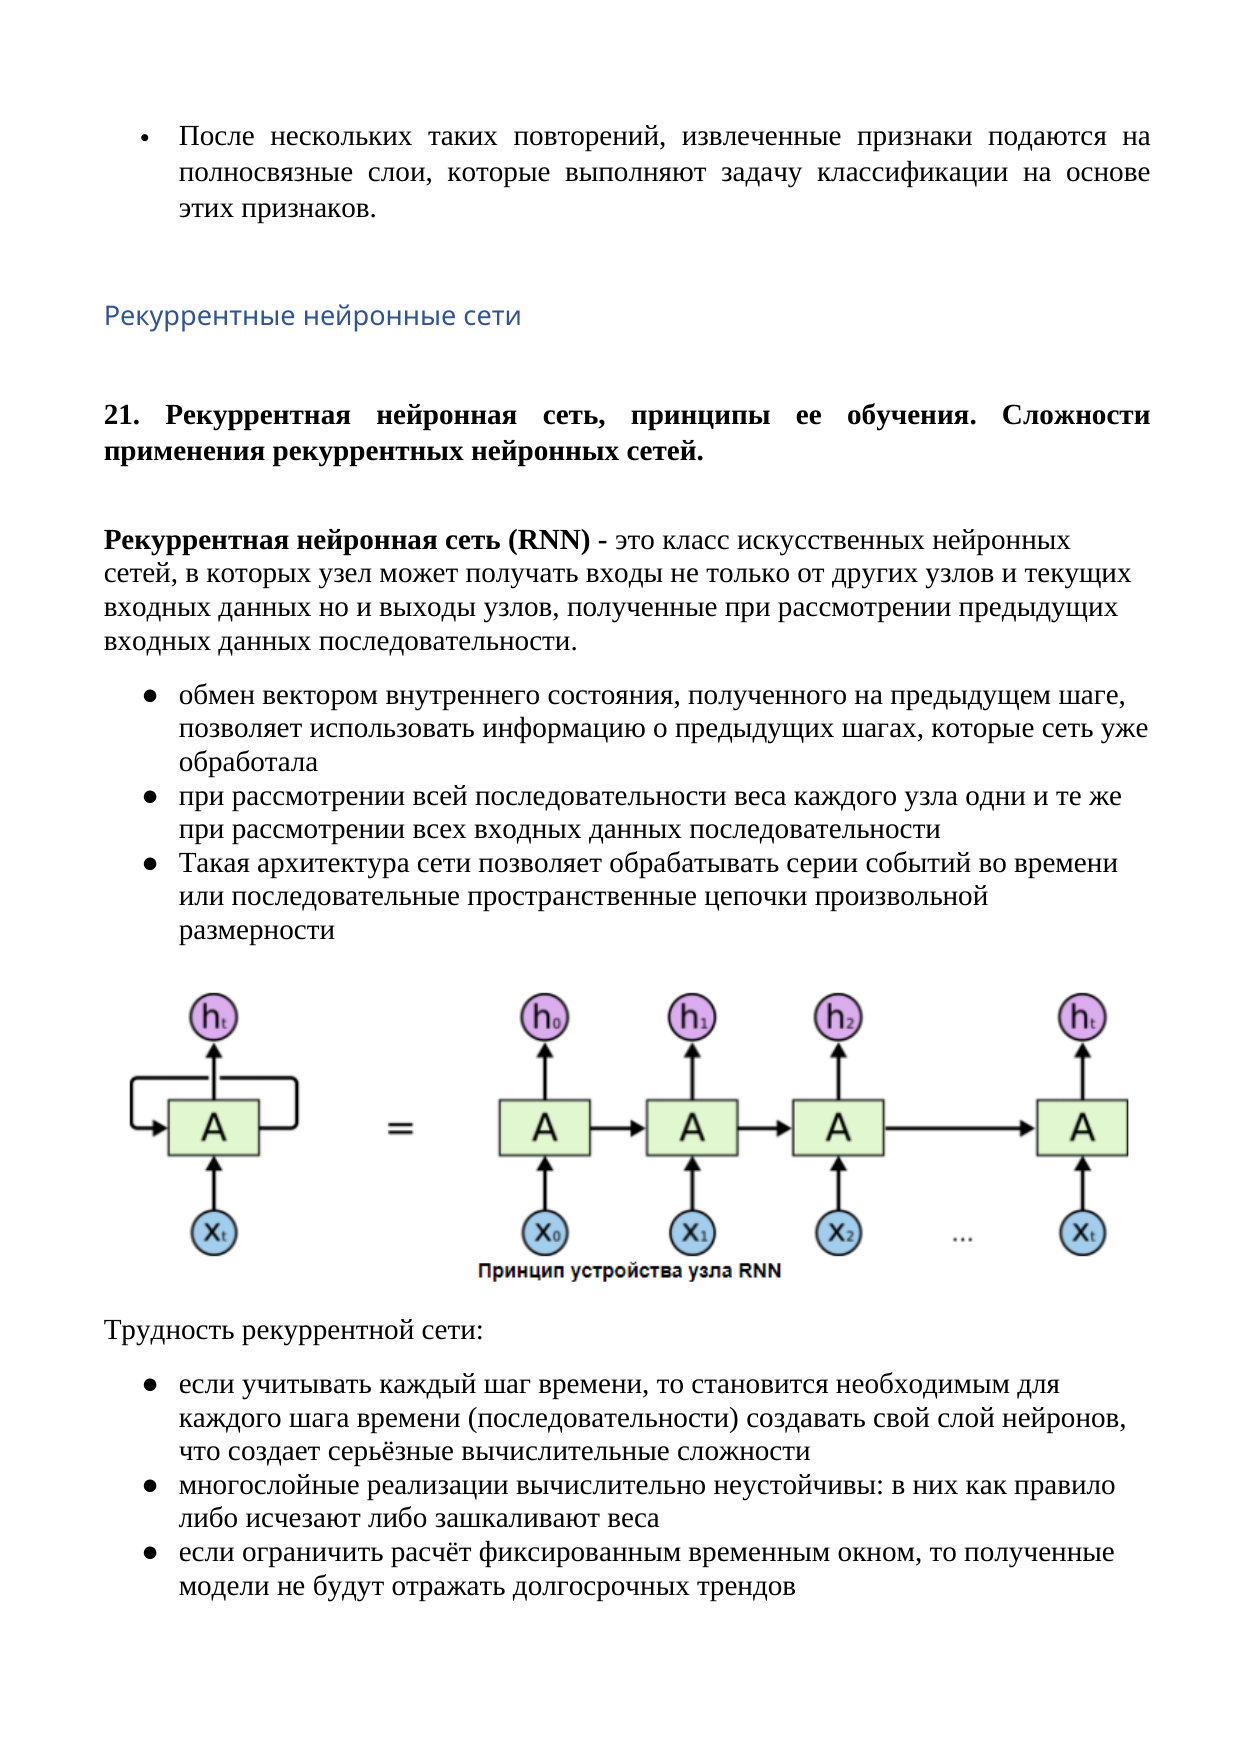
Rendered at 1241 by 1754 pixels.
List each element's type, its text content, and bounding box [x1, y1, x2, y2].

list при рассмотрении всей последовательности веса каждого узла одни и те же при рассмотрении всех входных данных последовательности [141, 778, 1152, 845]
list если ограничить расчёт фиксированным временным окном, то полученные модели не будут отражать долгосрочных трендов [141, 1534, 1152, 1601]
list многослойные реализации вычислительно неустойчивы: в них как правило либо исчезают либо зашкаливают веса [141, 1467, 1152, 1534]
subtitle 21. Рекуррентная нейронная сеть, принципы ее обучения. Сложности применения рекуррентных нейронных сетей. [103, 397, 1152, 467]
list После нескольких таких повторений, извлеченные признаки подаются на полносвязные слои, которые выполняют задачу классификации на основе этих признаков. [141, 118, 1152, 224]
text Рекуррентная нейронная сеть (RNN) - это класс искусственных нейронных сетей, в которых узел может получать входы не только от других узлов и текущих входных данных но и выходы узлов, полученные при рассмотрении предыдущих входных данных последовательности. [103, 522, 1152, 656]
list если учитывать каждый шаг времени, то становится необходимым для каждого шага времени (последовательности) создавать свой слой нейронов, что создает серьёзные вычислительные сложности [141, 1366, 1152, 1467]
subtitle Рекуррентные нейронные сети [103, 296, 1152, 333]
picture [103, 966, 1167, 1292]
list обмен вектором внутреннего состояния, полученного на предыдущем шаге, позволяет использовать информацию о предыдущих шагах, которые сеть уже обработала [141, 677, 1152, 778]
list Такая архитектура сети позволяет обрабатывать серии событий во времени или последовательные пространственные цепочки произвольной размерности [141, 845, 1152, 945]
text Трудность рекуррентной сети: [103, 1312, 1152, 1346]
